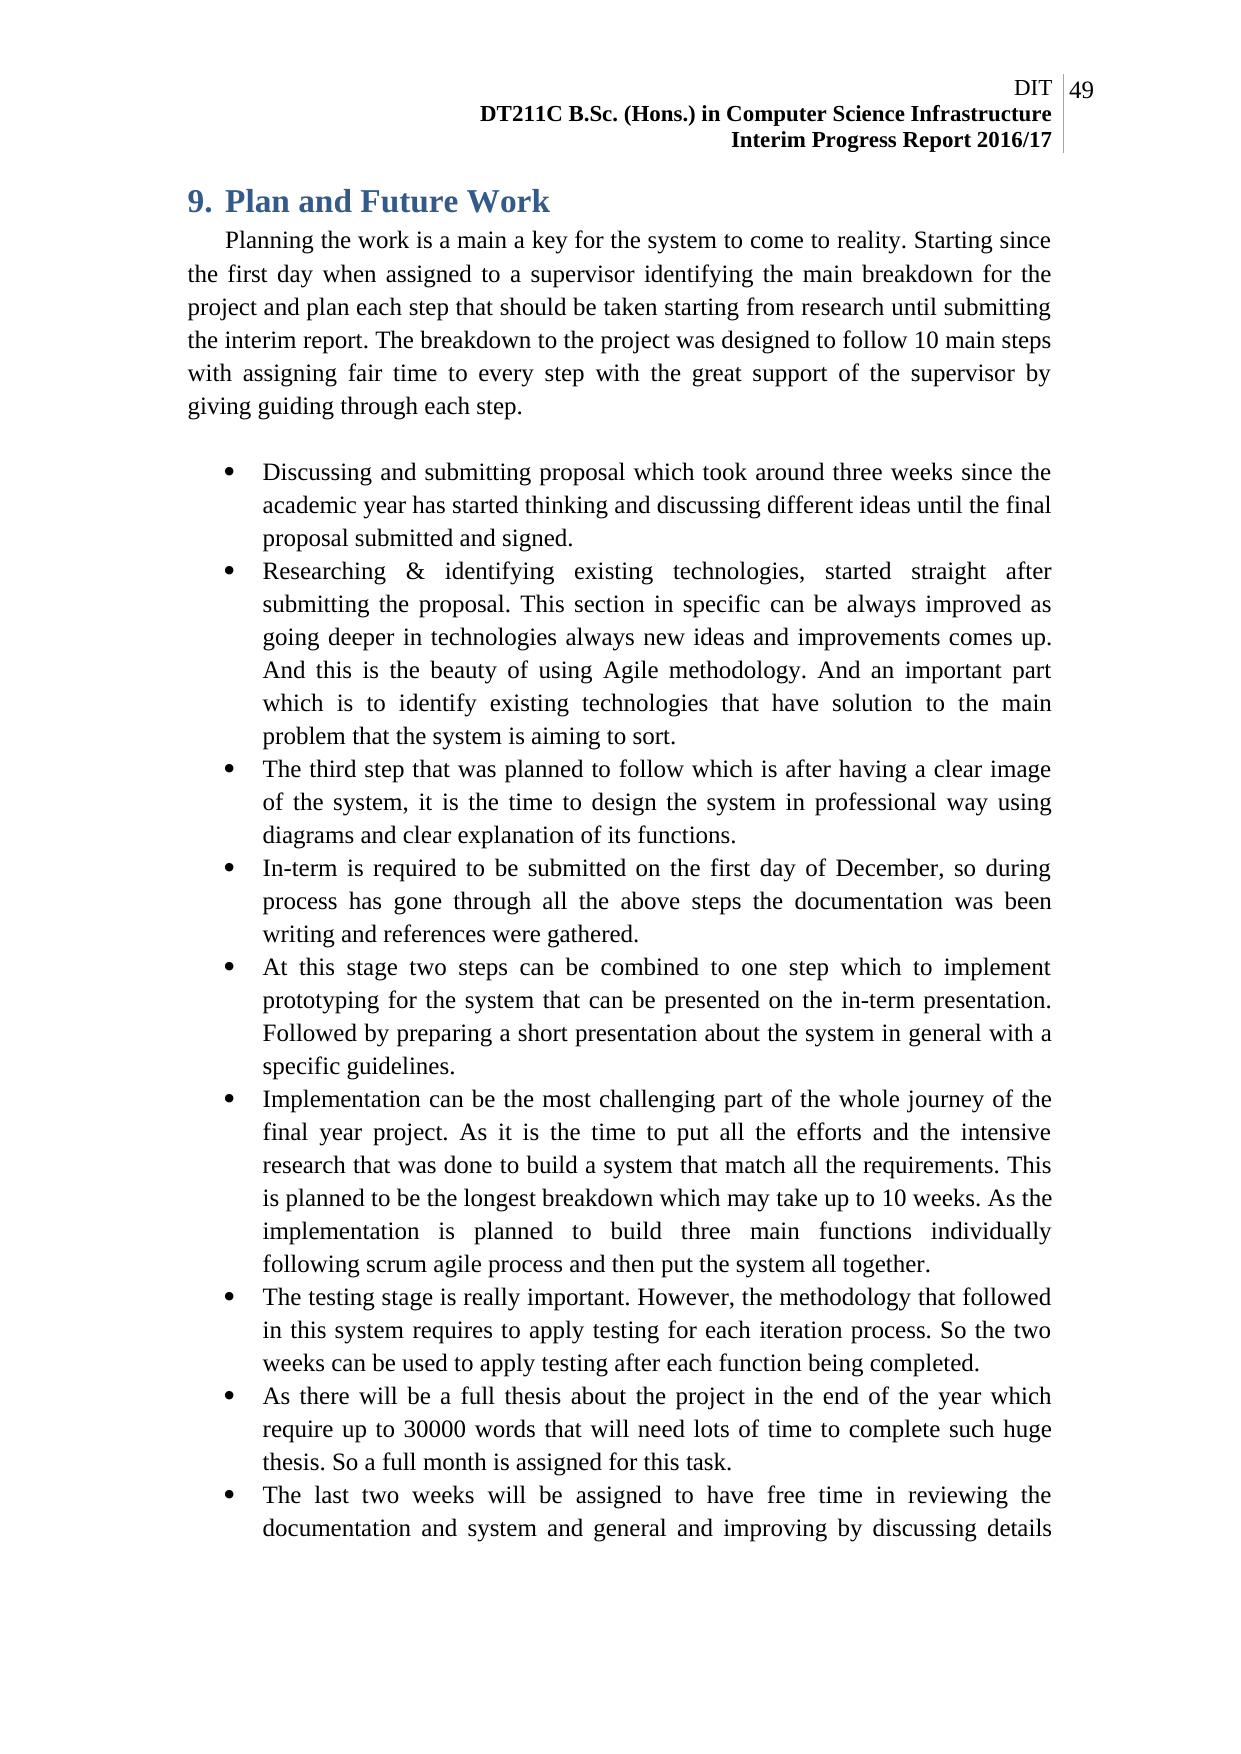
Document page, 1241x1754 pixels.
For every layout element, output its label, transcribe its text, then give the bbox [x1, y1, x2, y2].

list Implementation can be the most challenging part of the whole journey of the final year project. As it is the time to put all the efforts and the intensive research that was done to build a system that match all the requirements. This is planned to be the longest breakdown which may take up to 10 weeks. As the implementation is planned to build three main functions individually following scrum agile process and then put the system all together. [225, 1167, 1053, 1361]
list In-term is required to be submitted on the first day of December, so during process has gone through all the above steps the documentation was been writing and references were gathered. [225, 936, 1053, 1031]
subtitle Plan and Future Work [187, 264, 1053, 303]
list Discussing and submitting proposal which took around three weeks since the academic year has started thinking and discussing different ideas until the final proposal submitted and signed. [225, 540, 1053, 634]
list At this stage two steps can be combined to one step which to implement prototyping for the system that can be presented on the in-term presentation. Followed by preparing a short presentation about the system in general with a specific guidelines. [225, 1035, 1053, 1163]
list The testing stage is really important. However, the methodology that followed in this system requires to apply testing for each iteration process. So the two weeks can be used to apply testing after each function being completed. [225, 1365, 1053, 1460]
list Researching & identifying existing technologies, started straight after submitting the proposal. This section in specific can be always improved as going deeper in technologies always new ideas and improvements comes up. And this is the beauty of using Agile methodology. And an important part which is to identify existing technologies that have solution to the main problem that the system is aiming to sort. [225, 639, 1053, 833]
text Planning the work is a main a key for the system to come to reality. Starting since the first day when assigned to a supervisor identifying the main breakdown for the project and plan each step that should be taken starting from research until submitting the interim report. The breakdown to the project was designed to follow 10 main steps with assigning fair time to every step with the great support of the supervisor by giving guiding through each step. [187, 309, 1053, 502]
list As there will be a full thesis about the project in the end of the year which require up to 30000 words that will need lots of time to complete such huge thesis. So a full month is assigned for this task. [225, 1464, 1053, 1559]
list The third step that was planned to follow which is after having a clear image of the system, it is the time to design the system in professional way using diagrams and clear explanation of its functions. [225, 837, 1053, 932]
